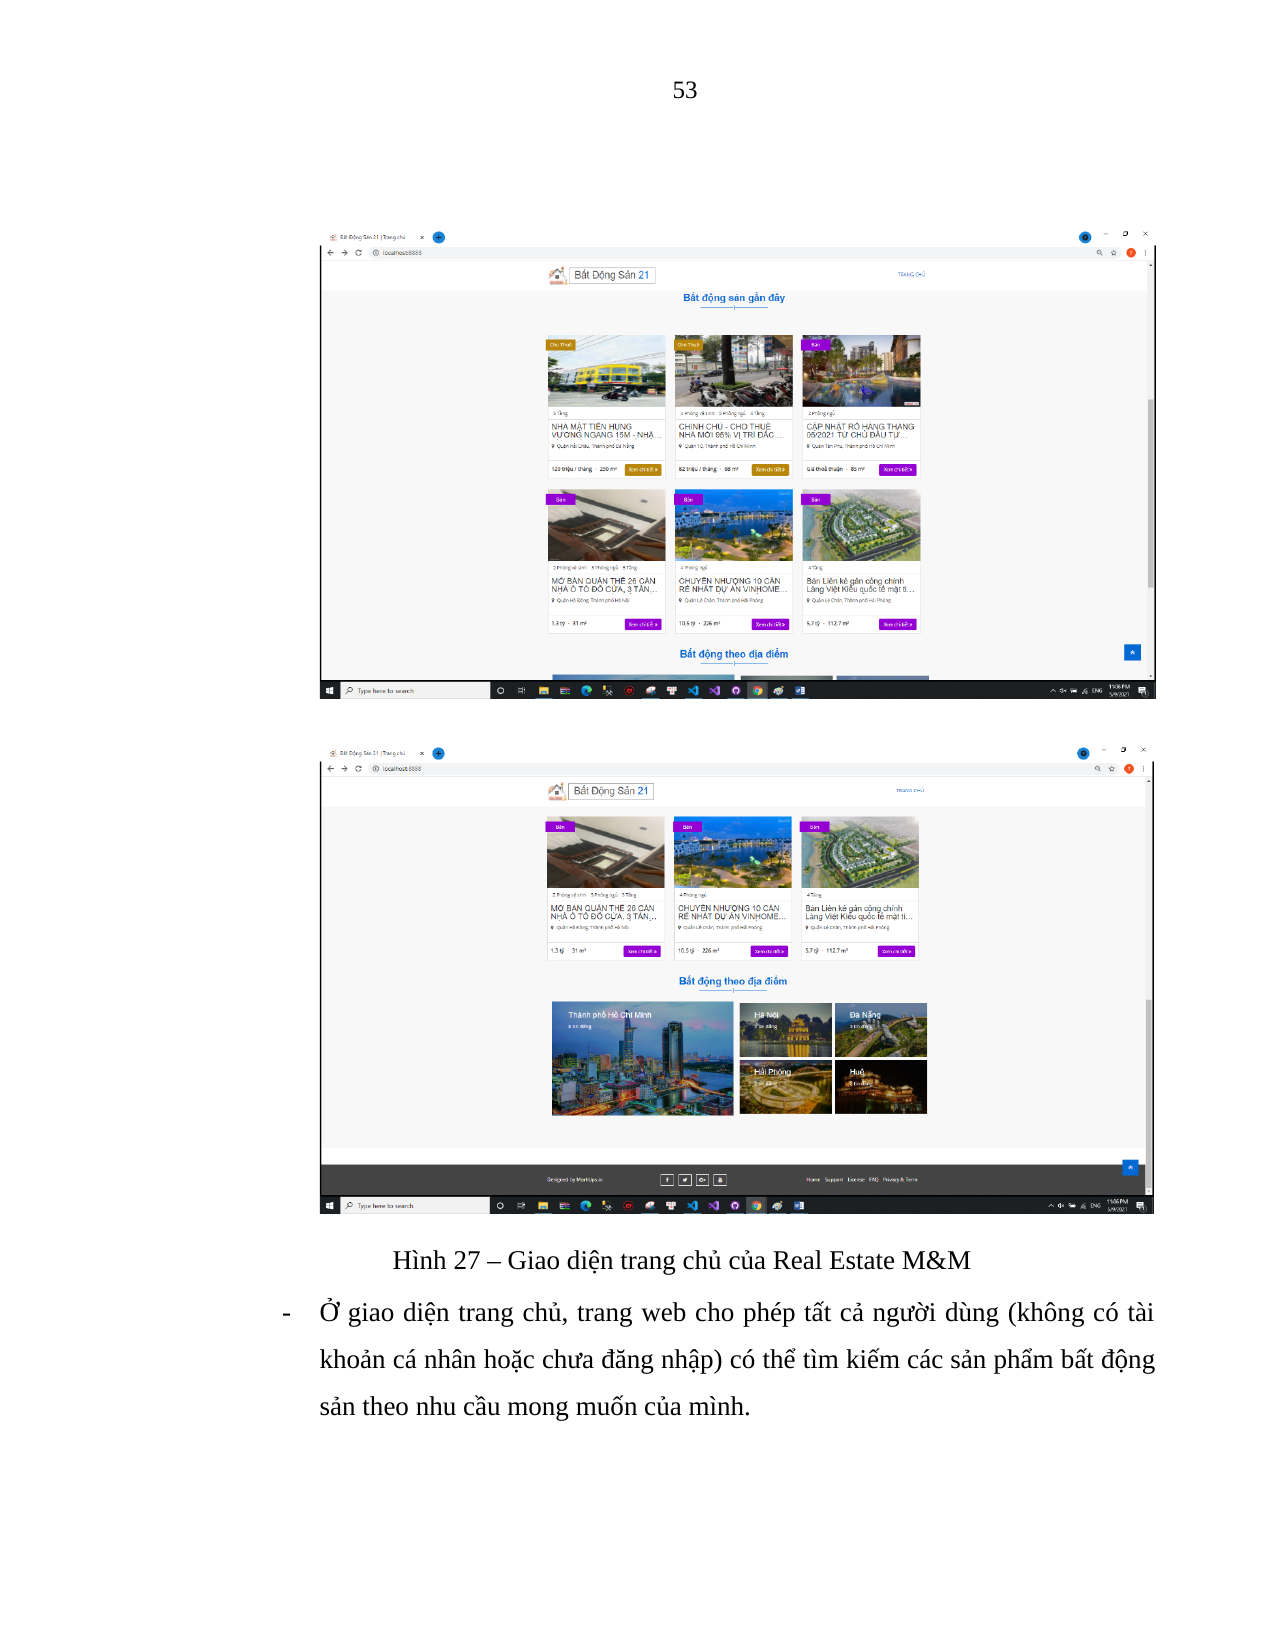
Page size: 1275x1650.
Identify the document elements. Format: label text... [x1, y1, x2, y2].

table_cell [319, 207, 1157, 730]
picture [319, 228, 1156, 699]
table_cell [319, 730, 1157, 1244]
list Ở giao diện trang chủ, trang web cho phép tất cả người dùng (không có tài khoản cá nhân hoặc chưa đăng nhập) có thể tìm kiếm các sản phẩm bất động sản theo nhu cầu mong muốn của mình. [282, 1296, 1157, 1421]
picture [319, 744, 1154, 1214]
text Hình 27 – Giao diện trang chủ của Real Estate M&M [207, 1244, 1157, 1276]
